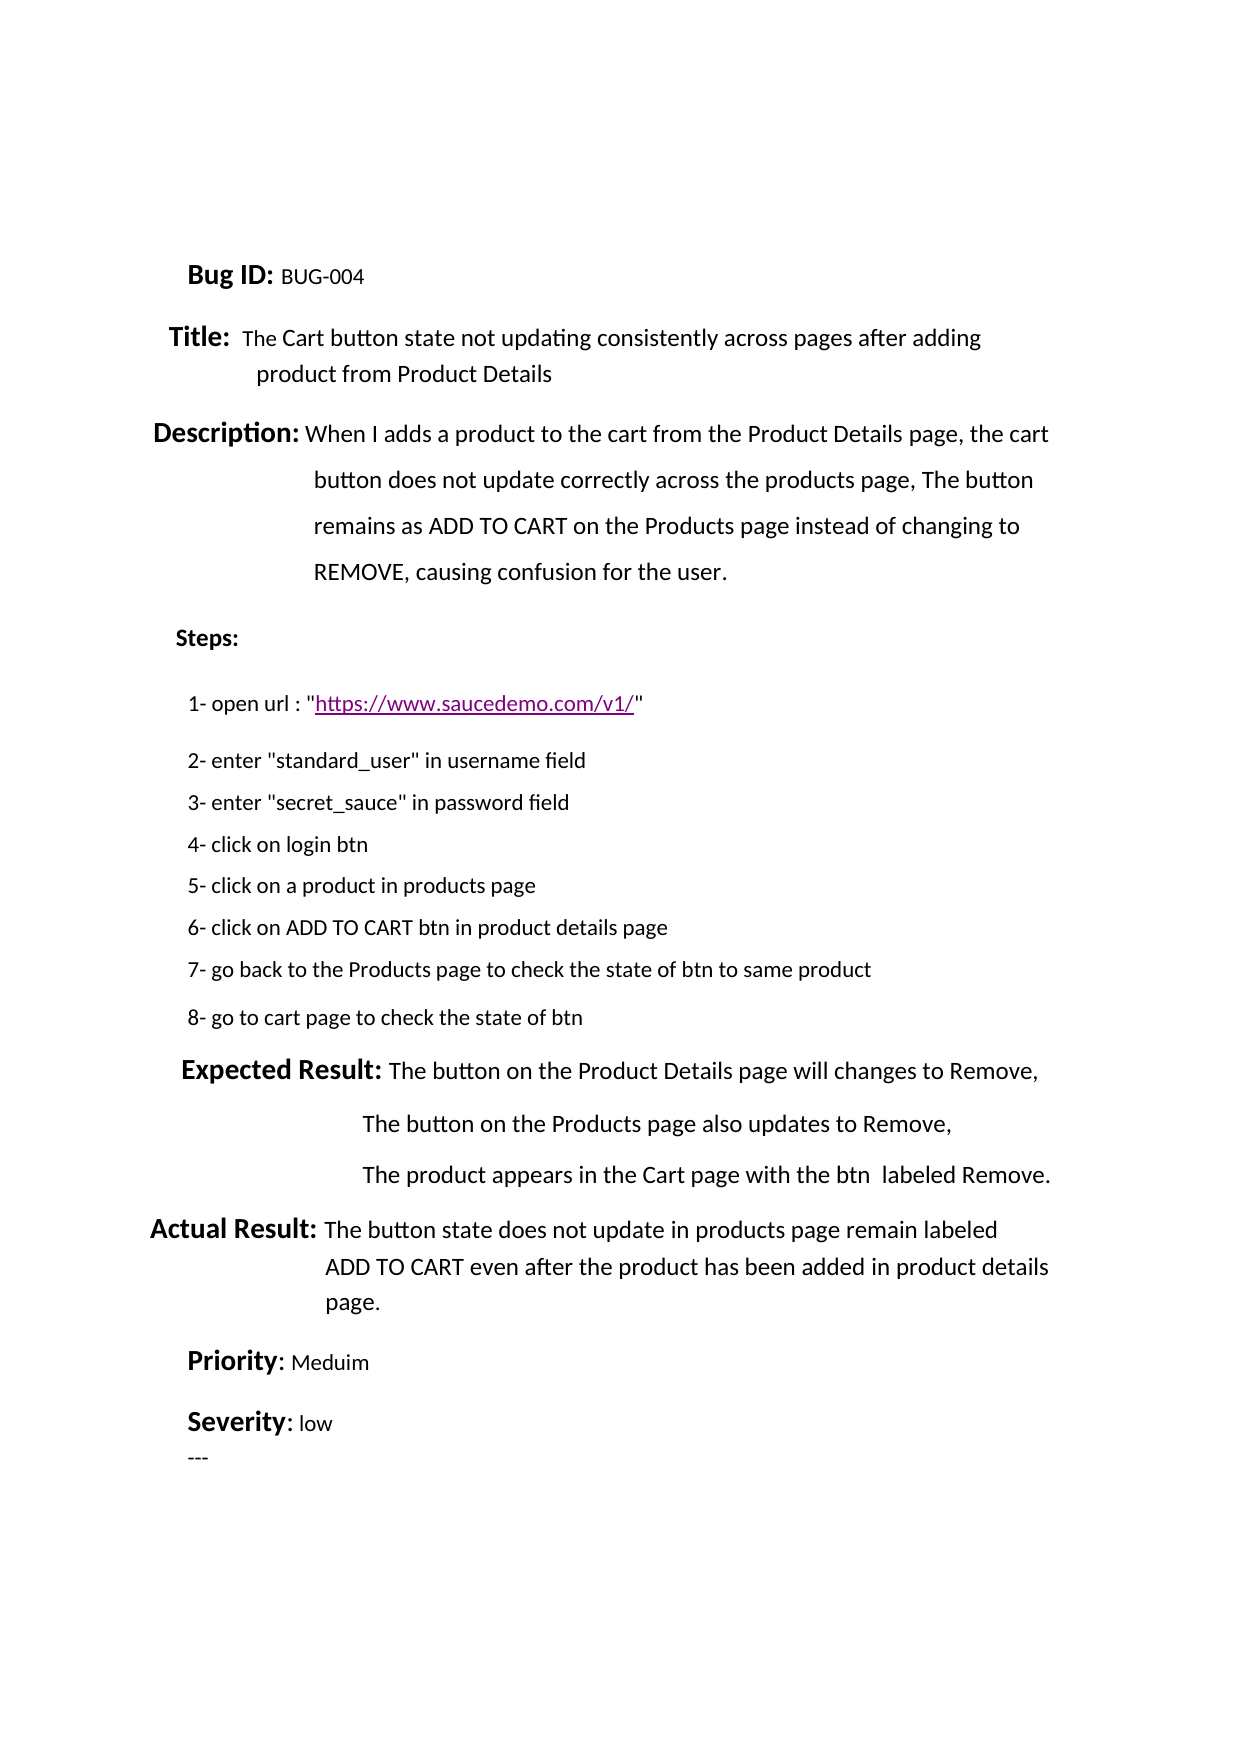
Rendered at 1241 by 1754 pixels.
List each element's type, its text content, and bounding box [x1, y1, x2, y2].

text 8- go to cart page to check the state of btn [187, 1003, 1053, 1031]
text 1- open url : "https://www.saucedemo.com/v1/" [188, 689, 1053, 717]
text Description: When I adds a product to the cart from the Product Details page, the cart button does not update correctly across the products page, The button remains as ADD TO CART on the Products page instead of changing to REMOVE, causing confusion for the user. [153, 414, 1053, 587]
text The product appears in the Cart page with the btn labeled Remove. [237, 1159, 1053, 1190]
text Actual Result: The button state does not update in products page remain labeled ADD TO CART even after the product has been added in product details page. [150, 1211, 1053, 1316]
text 2- enter "standard_user" in username field [187, 752, 1053, 773]
text 6- click on ADD TO CART btn in product details page [187, 919, 1053, 940]
text 7- go back to the Products page to check the state of btn to same product [187, 961, 1053, 982]
text 5- click on a product in products page [187, 877, 1053, 898]
text Steps: [176, 623, 1053, 653]
text Bug ID: BUG-004 [187, 256, 1053, 292]
text Expected Result: The button on the Product Details page will changes to Remove, [181, 1051, 1053, 1087]
text Title: The Cart button state not updating consistently across pages after adding product from Product Details [169, 318, 1053, 388]
text The button on the Products page also updates to Remove, [237, 1108, 1053, 1138]
text 4- click on login btn [187, 836, 1053, 856]
text 3- enter "secret_sauce" in password field [187, 794, 1053, 815]
text Priority: Meduim [187, 1342, 1053, 1377]
text Severity: low --- [187, 1403, 1053, 1471]
